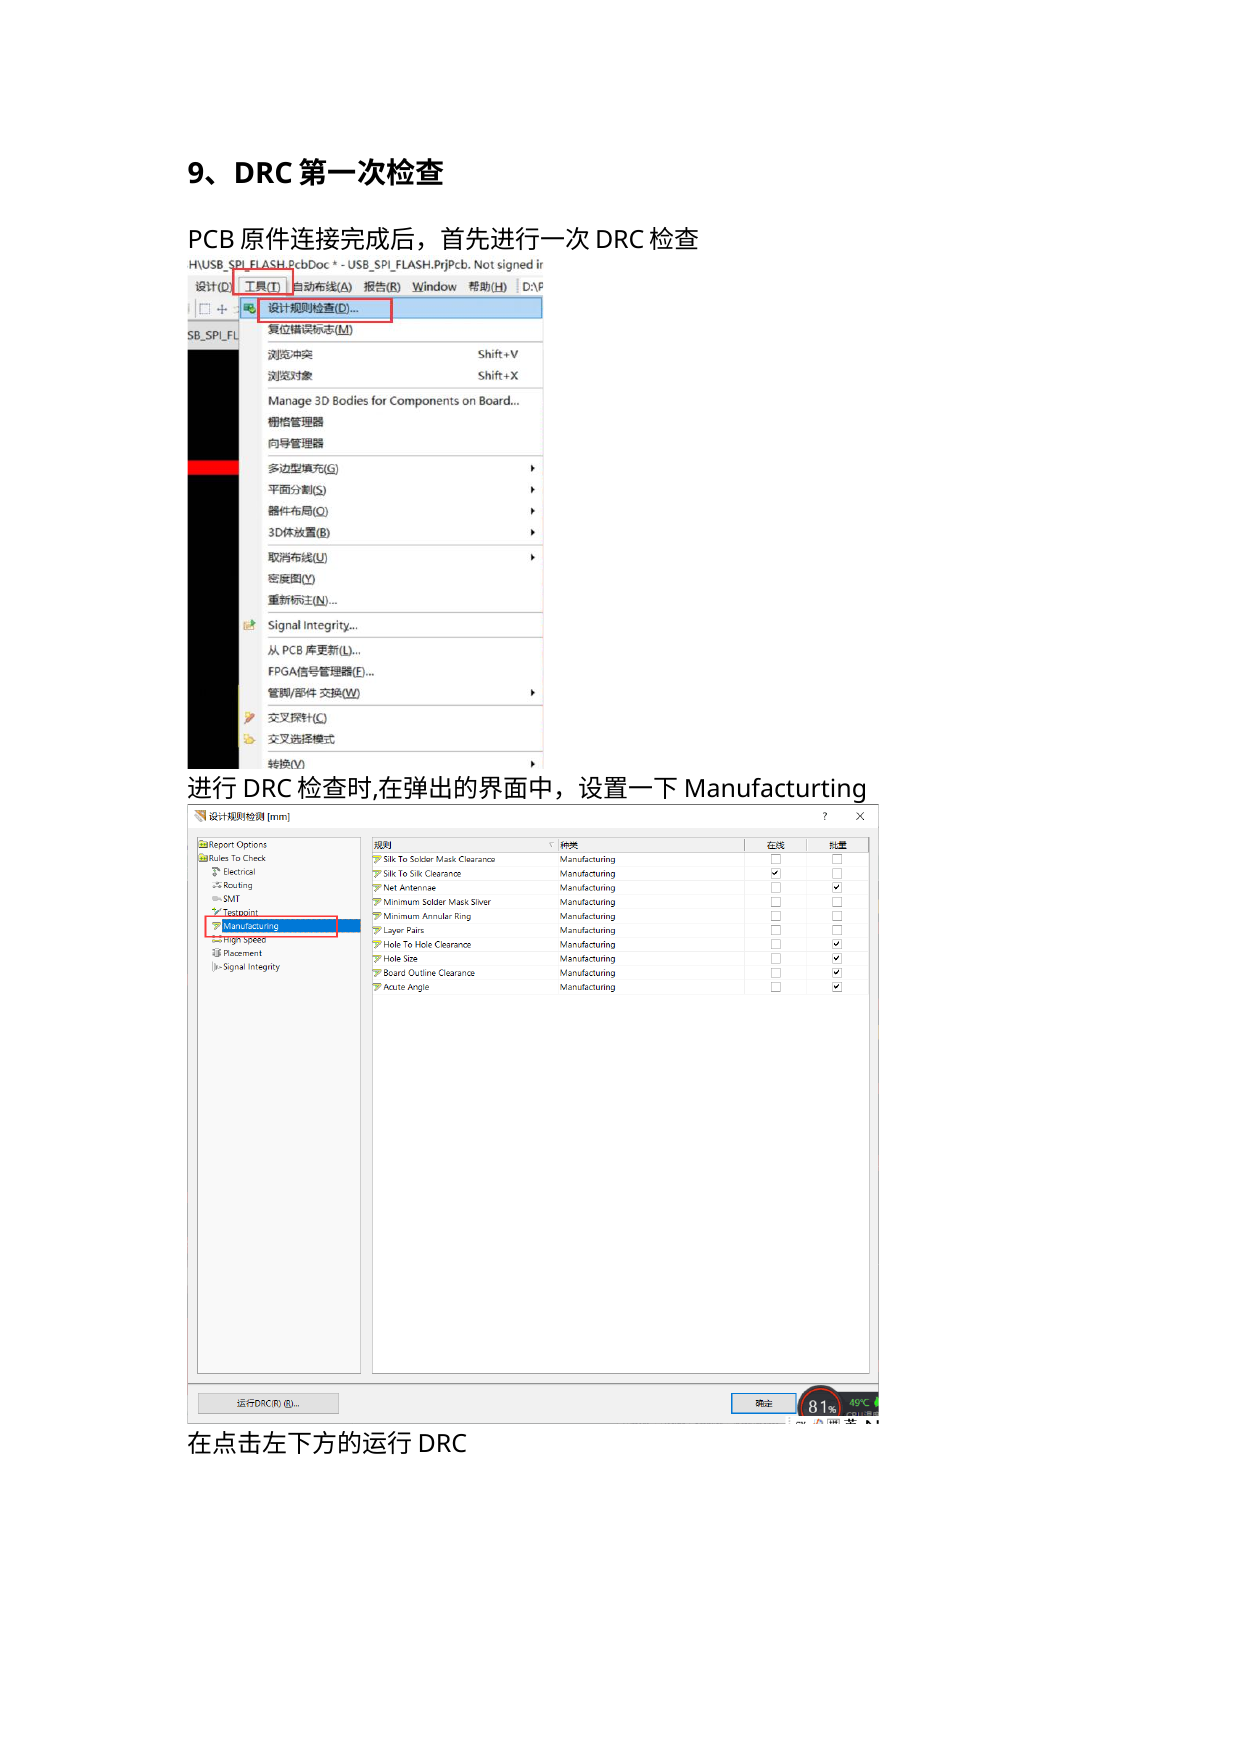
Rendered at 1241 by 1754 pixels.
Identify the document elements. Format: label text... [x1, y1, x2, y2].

text 进行DRC检查时,在弹出的界面中，设置一下Manufacturting [187, 768, 1053, 804]
picture [187, 255, 544, 769]
picture [187, 804, 879, 1424]
subtitle 9、DRC第一次检查 [187, 150, 1053, 192]
text 在点击左下方的运行DRC [187, 1423, 1053, 1459]
text PCB原件连接完成后，首先进行一次DRC检查 [187, 219, 1053, 256]
